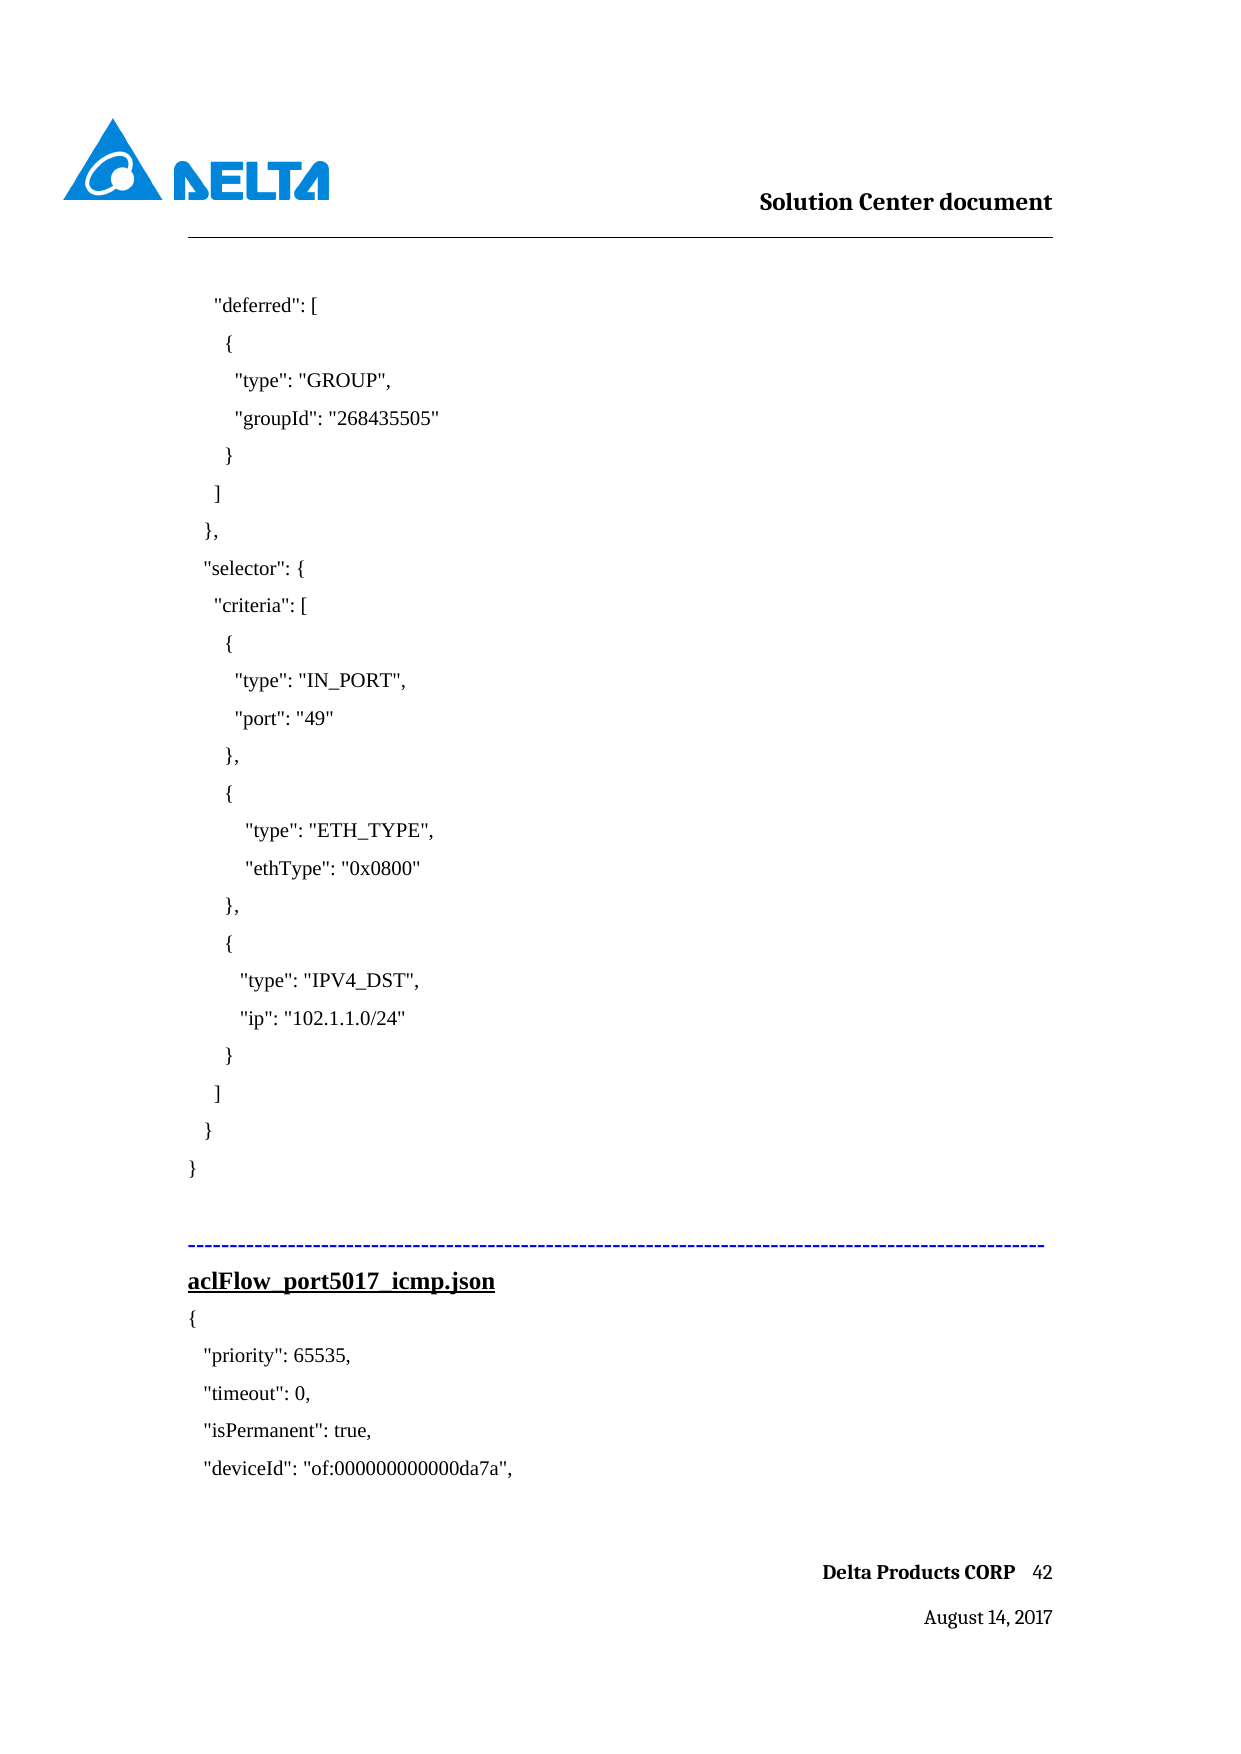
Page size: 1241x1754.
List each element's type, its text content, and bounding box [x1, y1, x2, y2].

text "isPermanent": true, [187, 1412, 1053, 1449]
text }, [187, 512, 1053, 549]
text }, [187, 887, 1053, 924]
text "ip": "102.1.1.0/24" [187, 999, 1053, 1037]
text }, [187, 737, 1053, 774]
text { [187, 624, 1053, 662]
text "port": "49" [187, 699, 1053, 737]
text ------------------------------------------------------------------------------------------------------- [187, 1224, 1053, 1262]
text } [187, 1037, 1053, 1074]
text } [187, 1112, 1053, 1149]
text "deferred": [ [187, 287, 1053, 324]
text "groupId": "268435505" [187, 399, 1053, 437]
text "priority": 65535, [187, 1337, 1053, 1374]
text "type": "ETH_TYPE", [187, 812, 1053, 849]
text aclFlow_port5017_icmp.json [187, 1262, 1053, 1299]
text { [187, 924, 1053, 962]
text { [187, 324, 1053, 362]
text } [187, 437, 1053, 474]
text "timeout": 0, [187, 1374, 1053, 1412]
text ] [187, 1074, 1053, 1112]
picture [63, 118, 329, 200]
text { [187, 1299, 1053, 1337]
text "type": "IN_PORT", [187, 662, 1053, 699]
text "criteria": [ [187, 587, 1053, 624]
text ] [187, 474, 1053, 512]
text { [187, 774, 1053, 812]
text } [187, 1149, 1053, 1187]
text "selector": { [187, 549, 1053, 587]
text "type": "IPV4_DST", [187, 962, 1053, 999]
text "type": "GROUP", [187, 362, 1053, 399]
text "deviceId": "of:000000000000da7a", [187, 1449, 1053, 1487]
text "ethType": "0x0800" [187, 849, 1053, 887]
